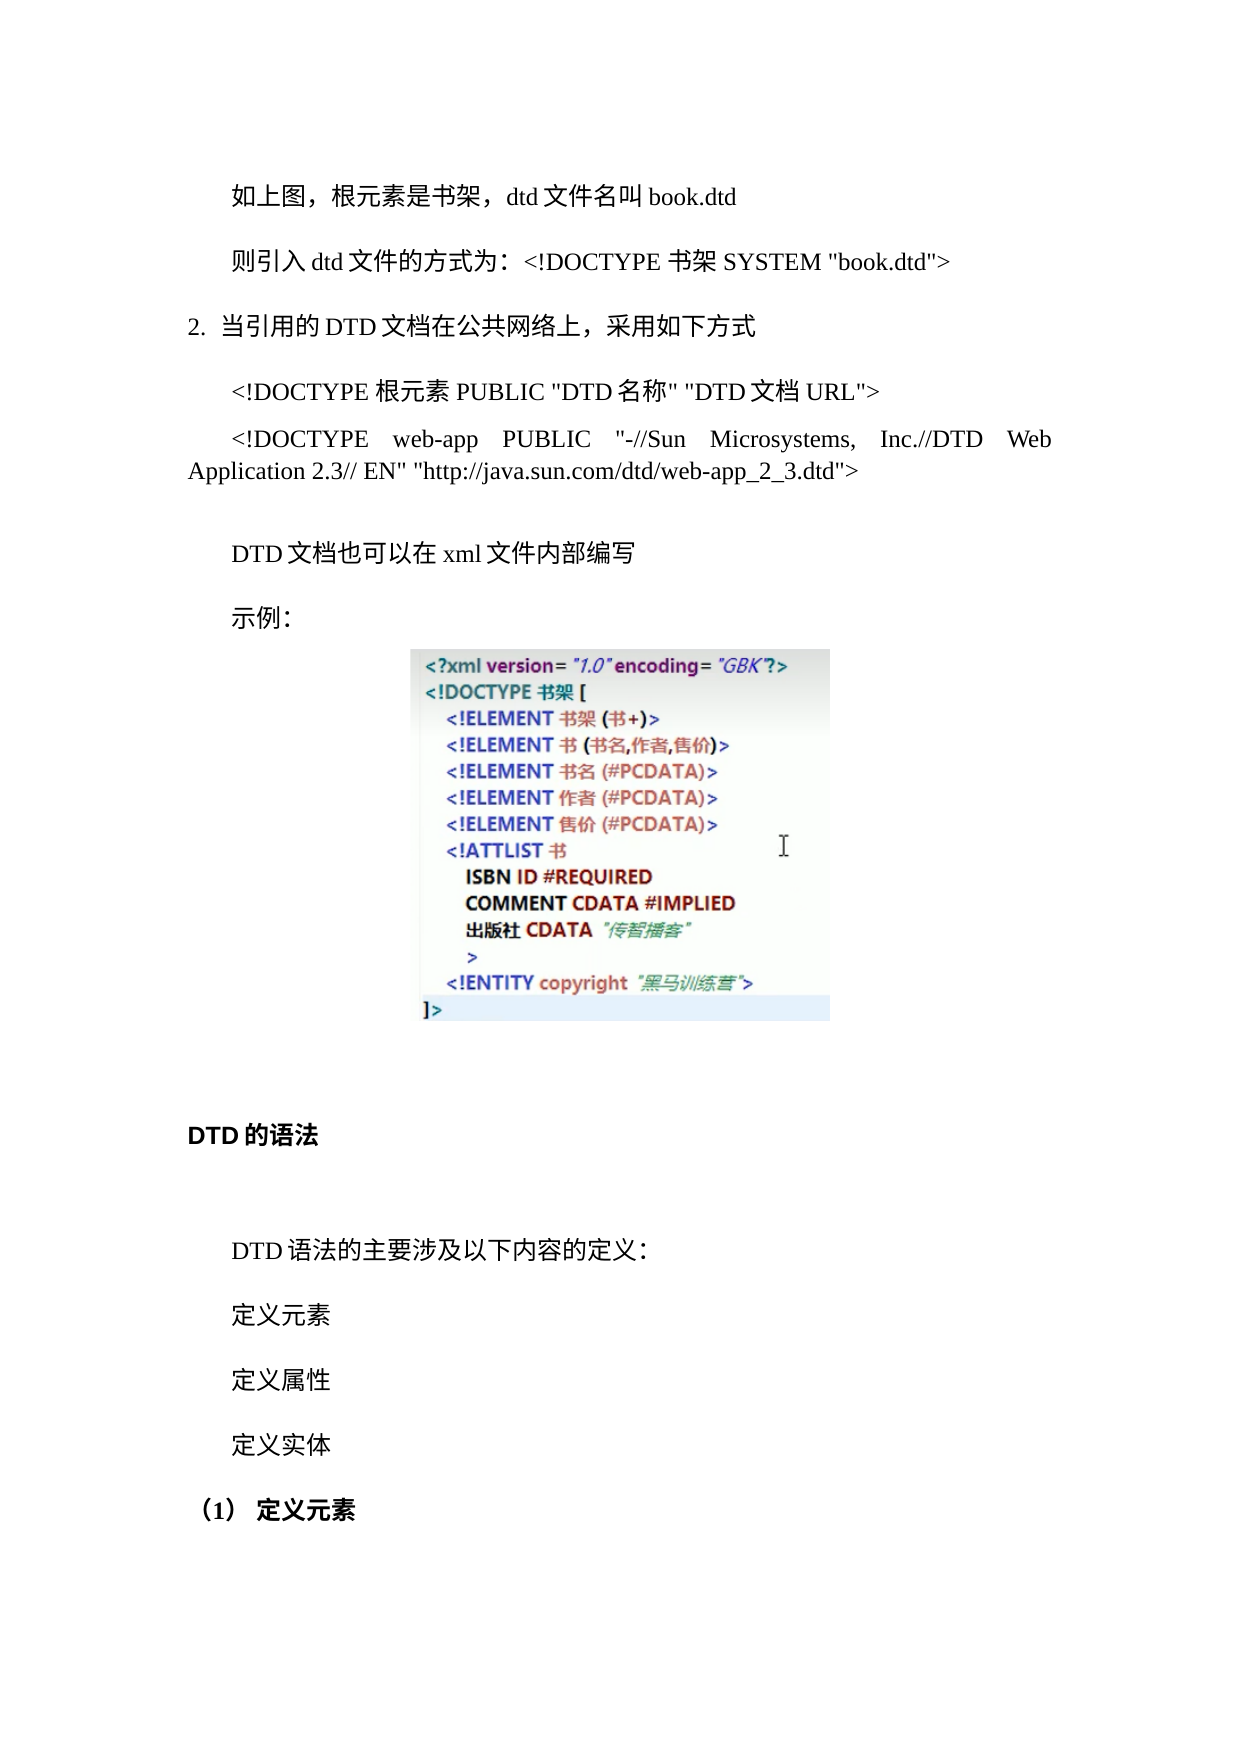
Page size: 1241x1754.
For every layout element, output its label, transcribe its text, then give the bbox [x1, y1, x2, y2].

text <!DOCTYPE web-app PUBLIC "-//Sun Microsystems, Inc.//DTD Web Application 2.3// EN" "http://java.sun.com/dtd/web-app_2_3.dtd"> [187, 422, 1053, 487]
text 定义属性 [187, 1346, 1053, 1411]
list 定义元素 [187, 1476, 1053, 1541]
text <!DOCTYPE 根元素 PUBLIC "DTD名称" "DTD文档URL"> [187, 357, 1053, 422]
subtitle DTD的语法 [187, 1101, 1053, 1166]
text DTD文档也可以在xml文件内部编写 [187, 519, 1053, 584]
text 示例： [187, 584, 1053, 649]
text DTD语法的主要涉及以下内容的定义： [187, 1216, 1053, 1281]
text 定义元素 [187, 1281, 1053, 1346]
text 定义实体 [187, 1411, 1053, 1476]
text 如上图，根元素是书架，dtd文件名叫book.dtd [187, 162, 1053, 227]
text 则引入dtd文件的方式为：<!DOCTYPE 书架 SYSTEM "book.dtd"> [187, 227, 1053, 292]
picture [410, 649, 830, 1021]
list 当引用的DTD文档在公共网络上，采用如下方式 [187, 292, 1053, 357]
